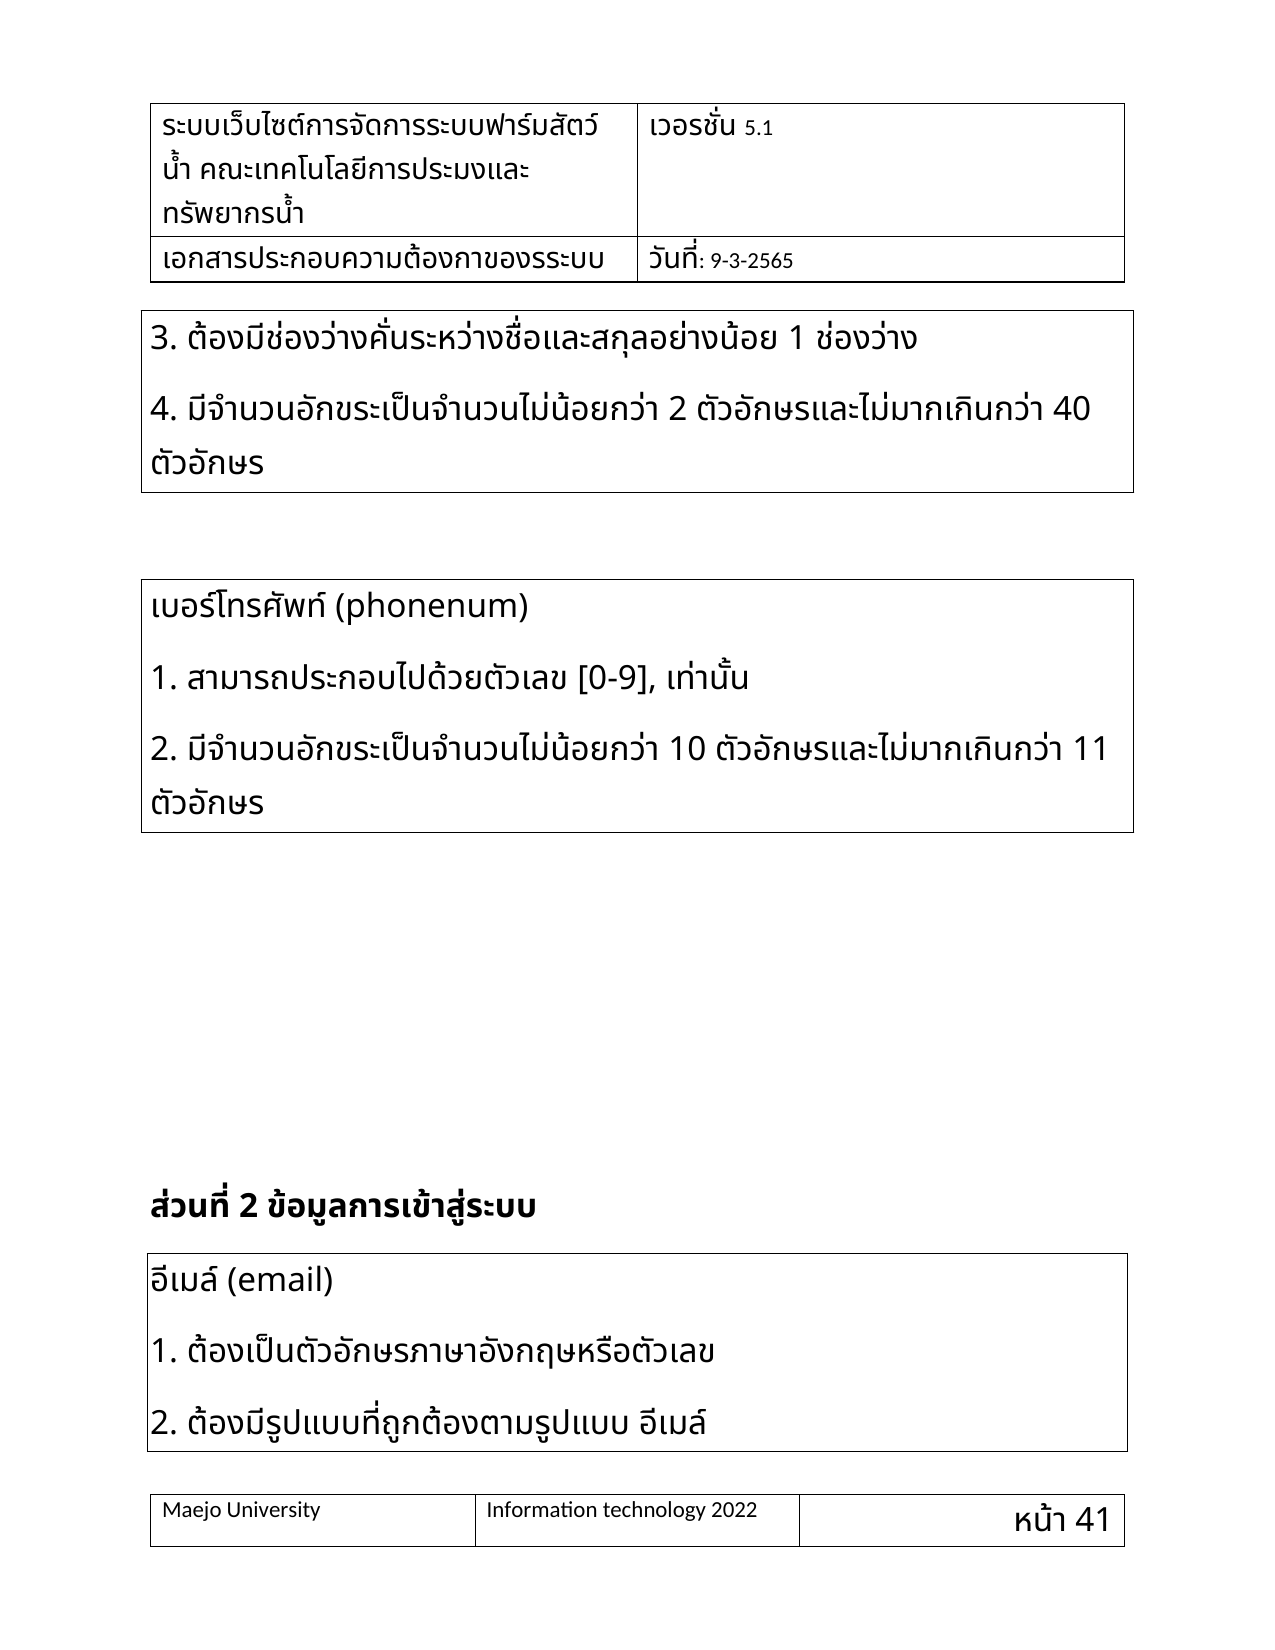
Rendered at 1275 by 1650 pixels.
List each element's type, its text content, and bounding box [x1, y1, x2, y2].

text ส่วนที่ 2 ข้อมูลการเข้าสู่ระบบ [150, 1182, 1125, 1232]
text 3. ต้องมีช่องว่างคั่นระหว่างชื่อและสกุลอย่างน้อย 1 ช่องว่าง [142, 311, 1133, 364]
text 1. สามารถประกอบไปด้วยตัวเลข [0-9], เท่านั้น [142, 650, 1133, 704]
text 1. ต้องเป็นตัวอักษรภาษาอังกฤษหรือตัวเลข [148, 1324, 1127, 1378]
text 4. มีจำนวนอักขระเป็นจำนวนไม่น้อยกว่า 2 ตัวอักษรและไม่มากเกินกว่า 40 ตัวอักษร [142, 382, 1133, 492]
text อีเมล์ (email) [148, 1254, 1127, 1307]
text 2. ต้องมีรูปแบบที่ถูกต้องตามรูปแบบ อีเมล์ [148, 1395, 1127, 1451]
text เบอร์โทรศัพท์ (phonenum) [142, 580, 1133, 633]
text 2. มีจำนวนอักขระเป็นจำนวนไม่น้อยกว่า 10 ตัวอักษรและไม่มากเกินกว่า 11 ตัวอักษร [142, 722, 1133, 832]
